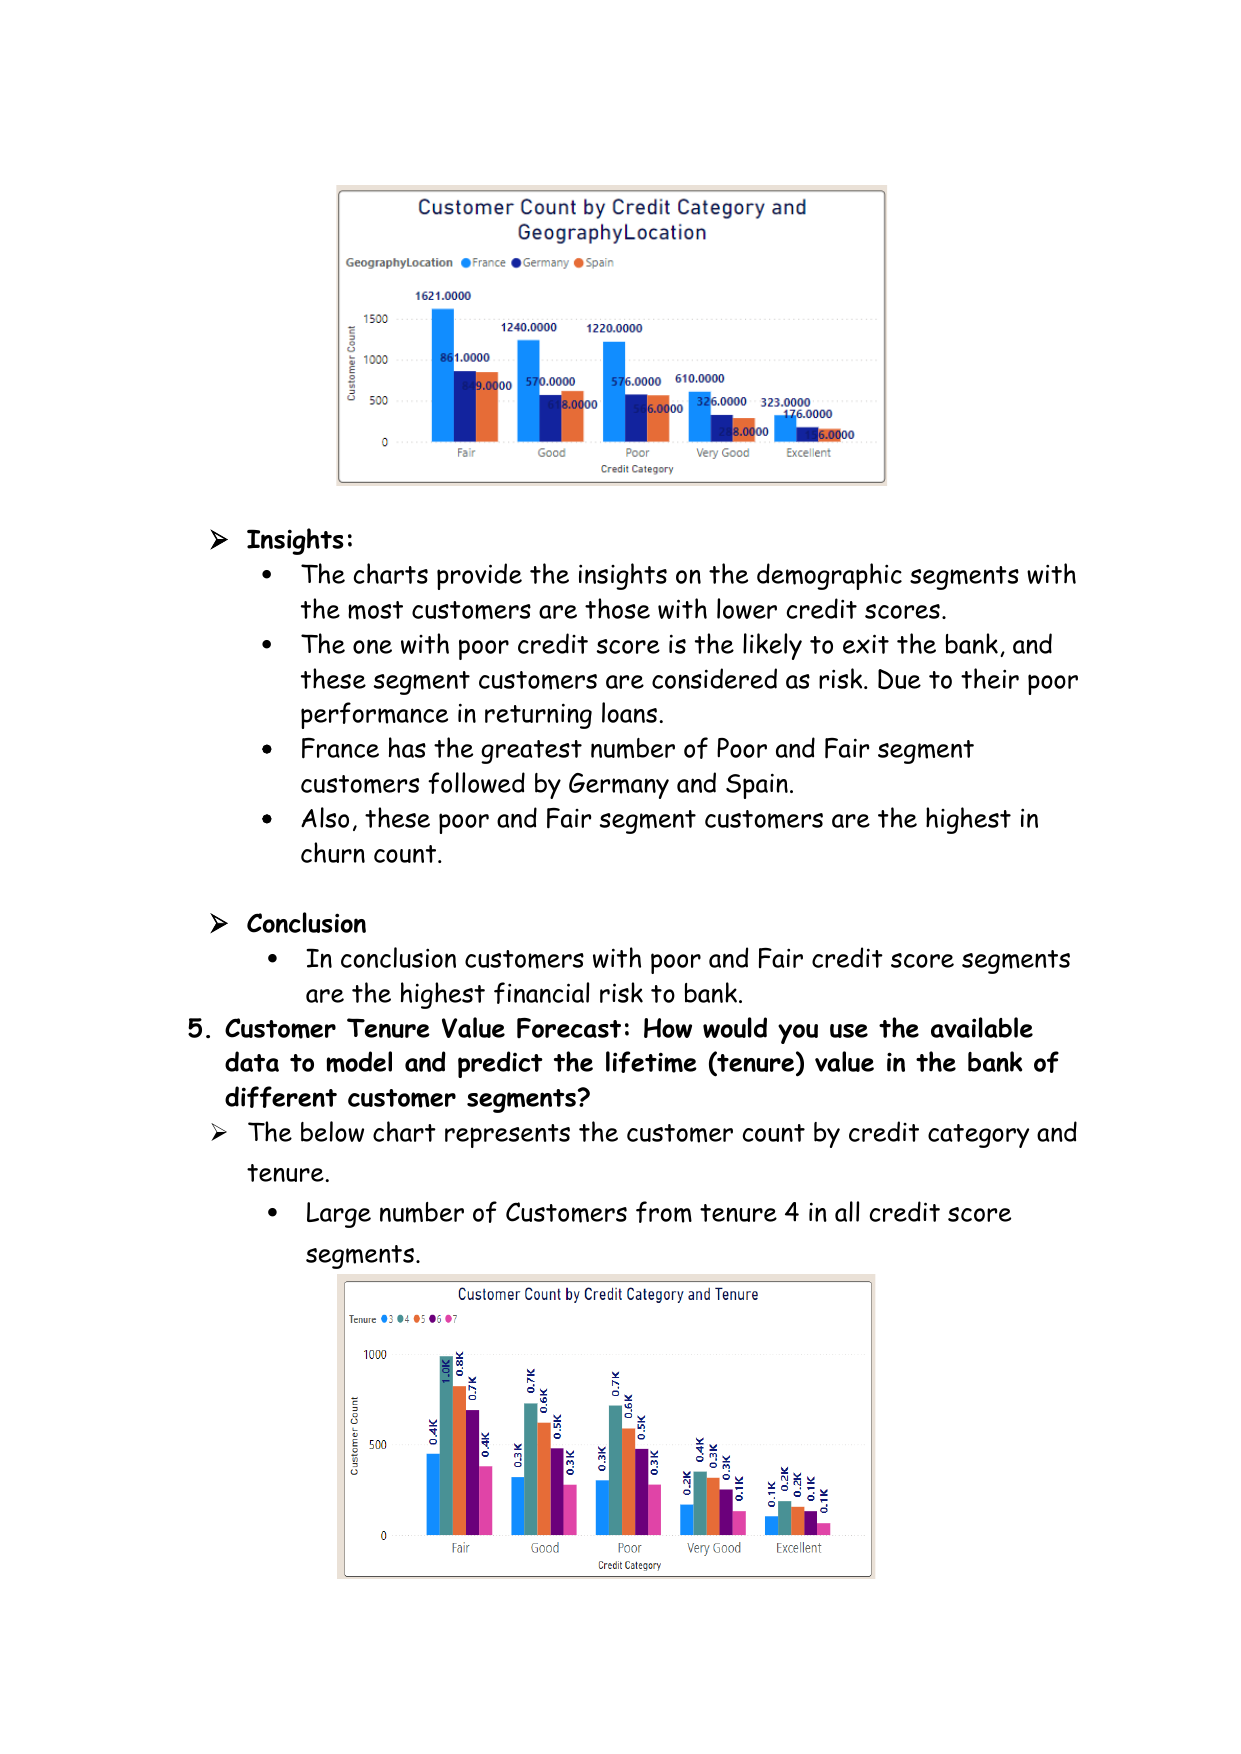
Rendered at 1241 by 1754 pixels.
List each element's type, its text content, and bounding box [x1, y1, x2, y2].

list The one with poor credit score is the likely to exit the bank, and these segment customers are considered as risk. Due to their poor performance in returning loans. [262, 626, 1090, 730]
list Conclusion [209, 905, 1090, 939]
list Large number of Customers from tenure 4 in all credit score segments. [268, 1194, 1090, 1269]
picture [336, 185, 888, 486]
list In conclusion customers with poor and Fair credit score segments are the highest financial risk to bank. [268, 939, 1090, 1009]
picture [337, 1274, 876, 1579]
list Also, these poor and Fair segment customers are the highest in churn count. [262, 800, 1090, 870]
list The charts provide the insights on the demographic segments with the most customers are those with lower credit scores. [262, 556, 1090, 626]
list Insights: [209, 521, 1090, 556]
list Customer Tenure Value Forecast: How would you use the available data to model and predict the lifetime (tenure) value in the bank of different customer segments? [187, 1009, 1090, 1114]
list The below chart represents the customer count by credit category and tenure. [209, 1114, 1090, 1189]
list France has the greatest number of Poor and Fair segment customers followed by Germany and Spain. [262, 730, 1090, 800]
